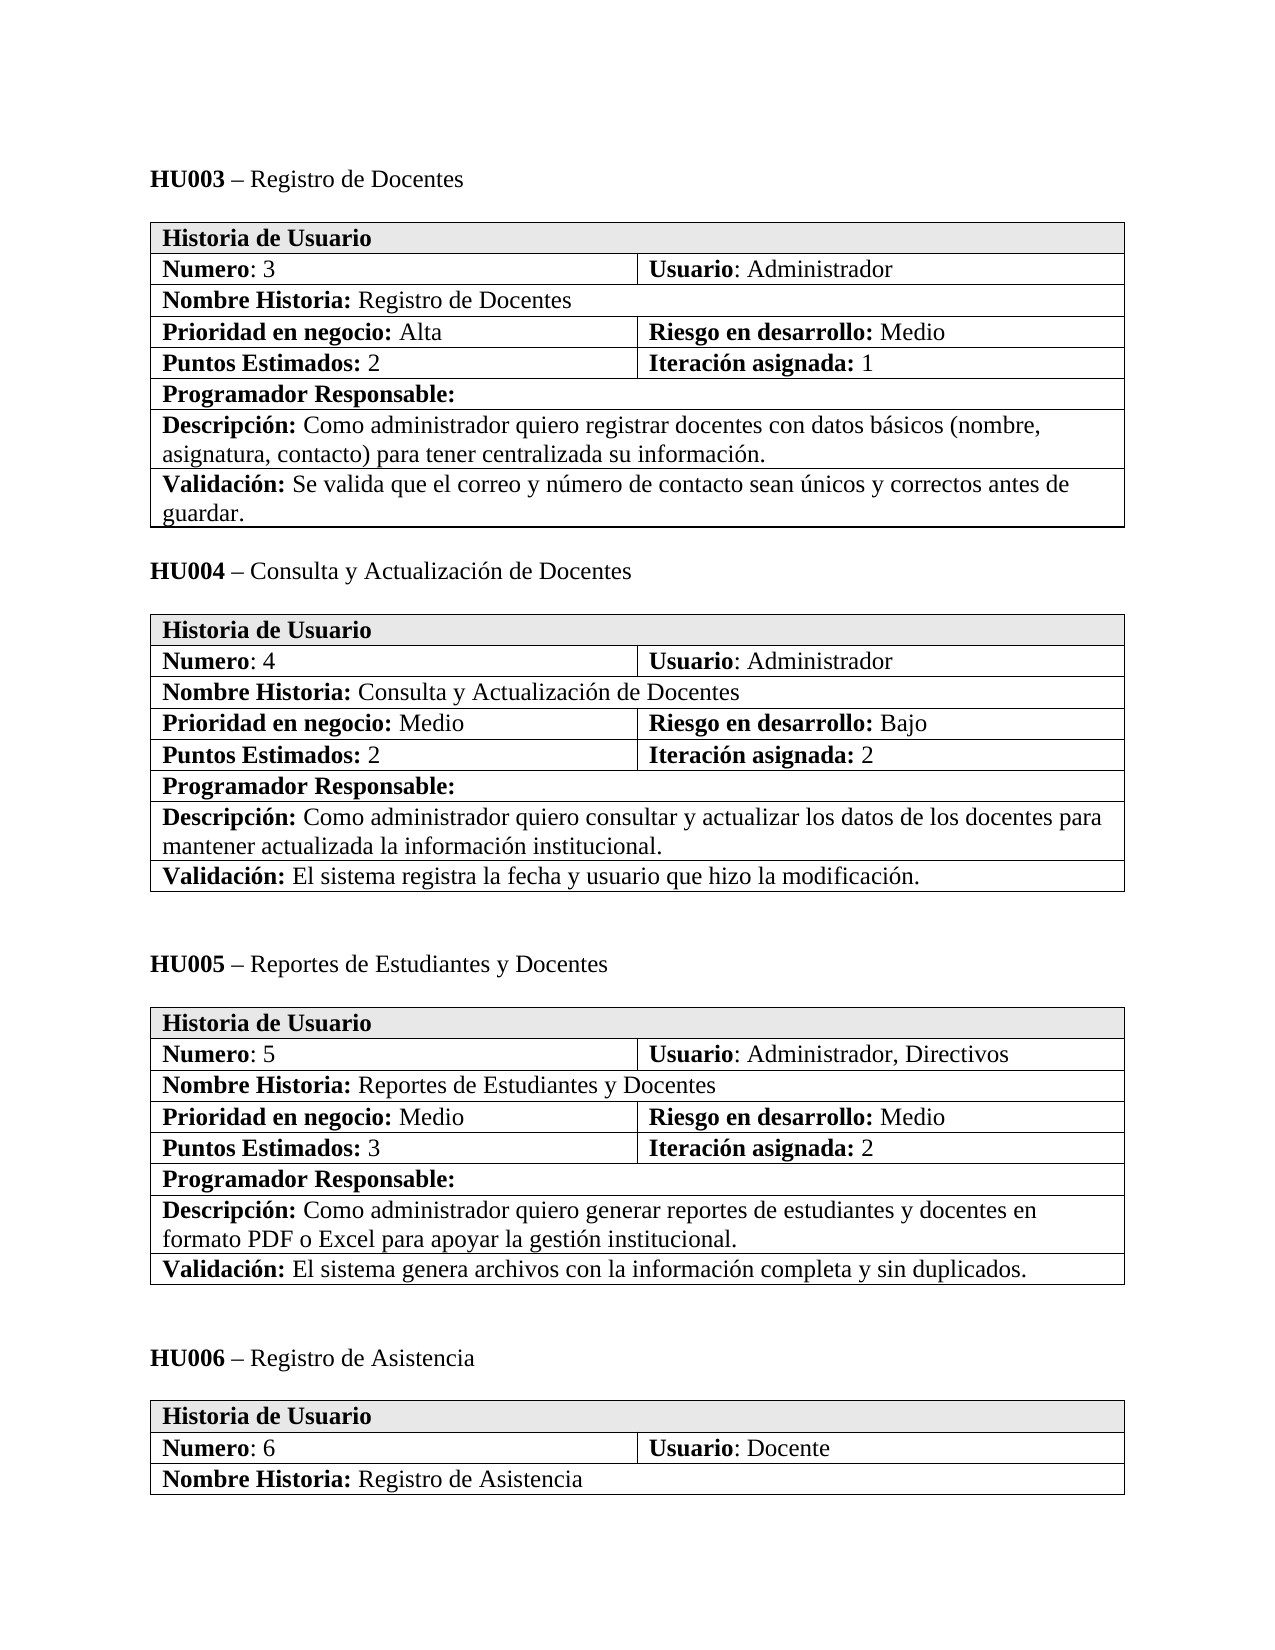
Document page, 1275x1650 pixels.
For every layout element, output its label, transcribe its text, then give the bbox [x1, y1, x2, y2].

table_cell Numero: 3 [151, 254, 637, 284]
table_cell Nombre Historia: Registro de Docentes [151, 285, 1124, 316]
table_cell Usuario: Administrador, Directivos [638, 1039, 1124, 1069]
table_cell Usuario: Administrador [638, 646, 1124, 676]
table_cell Puntos Estimados: 3 [151, 1133, 637, 1163]
table_cell Numero: 6 [151, 1433, 637, 1463]
table_cell Riesgo en desarrollo: Medio [638, 317, 1124, 347]
table_cell Iteración asignada: 2 [638, 1133, 1124, 1163]
text HU003 – Registro de Docentes [150, 164, 1125, 193]
table_cell Validación: El sistema registra la fecha y usuario que hizo la modificación. [151, 861, 1124, 891]
table_cell Descripción: Como administrador quiero consultar y actualizar los datos de los docentes para mantener actualizada la información institucional. [151, 802, 1124, 860]
table_cell Descripción: Como administrador quiero generar reportes de estudiantes y docentes en formato PDF o Excel para apoyar la gestión institucional. [151, 1196, 1124, 1253]
table_cell Descripción: Como administrador quiero registrar docentes con datos básicos (nombre, asignatura, contacto) para tener centralizada su información. [151, 410, 1124, 468]
table_cell Puntos Estimados: 2 [151, 348, 637, 378]
table_cell Numero: 4 [151, 646, 637, 676]
table_cell Usuario: Administrador [638, 254, 1124, 284]
table_cell Prioridad en negocio: Alta [151, 317, 637, 347]
table_cell Nombre Historia: Reportes de Estudiantes y Docentes [151, 1071, 1124, 1101]
table_header Historia de Usuario [151, 1401, 1124, 1432]
table_cell Prioridad en negocio: Medio [151, 1102, 637, 1132]
table_cell Nombre Historia: Registro de Asistencia [151, 1464, 1124, 1494]
text HU004 – Consulta y Actualización de Docentes [150, 556, 1125, 585]
table_cell Numero: 5 [151, 1039, 637, 1069]
table_header Historia de Usuario [151, 223, 1124, 253]
text HU005 – Reportes de Estudiantes y Docentes [150, 949, 1125, 978]
table_cell Programador Responsable: [151, 379, 1124, 409]
table_cell Puntos Estimados: 2 [151, 740, 637, 770]
text HU006 – Registro de Asistencia [150, 1343, 1125, 1372]
table_header Historia de Usuario [151, 615, 1124, 645]
table_cell Iteración asignada: 2 [638, 740, 1124, 770]
table_cell Programador Responsable: [151, 1164, 1124, 1194]
table_header Historia de Usuario [151, 1008, 1124, 1038]
table_cell Iteración asignada: 1 [638, 348, 1124, 378]
table_cell Programador Responsable: [151, 771, 1124, 801]
table_cell Prioridad en negocio: Medio [151, 709, 637, 739]
table_cell Validación: El sistema genera archivos con la información completa y sin duplicados. [151, 1254, 1124, 1284]
table_cell Nombre Historia: Consulta y Actualización de Docentes [151, 677, 1124, 707]
table_cell Validación: Se valida que el correo y número de contacto sean únicos y correctos antes de guardar. [151, 469, 1124, 526]
table_cell Riesgo en desarrollo: Medio [638, 1102, 1124, 1132]
table_cell Usuario: Docente [638, 1433, 1124, 1463]
table_cell Riesgo en desarrollo: Bajo [638, 709, 1124, 739]
